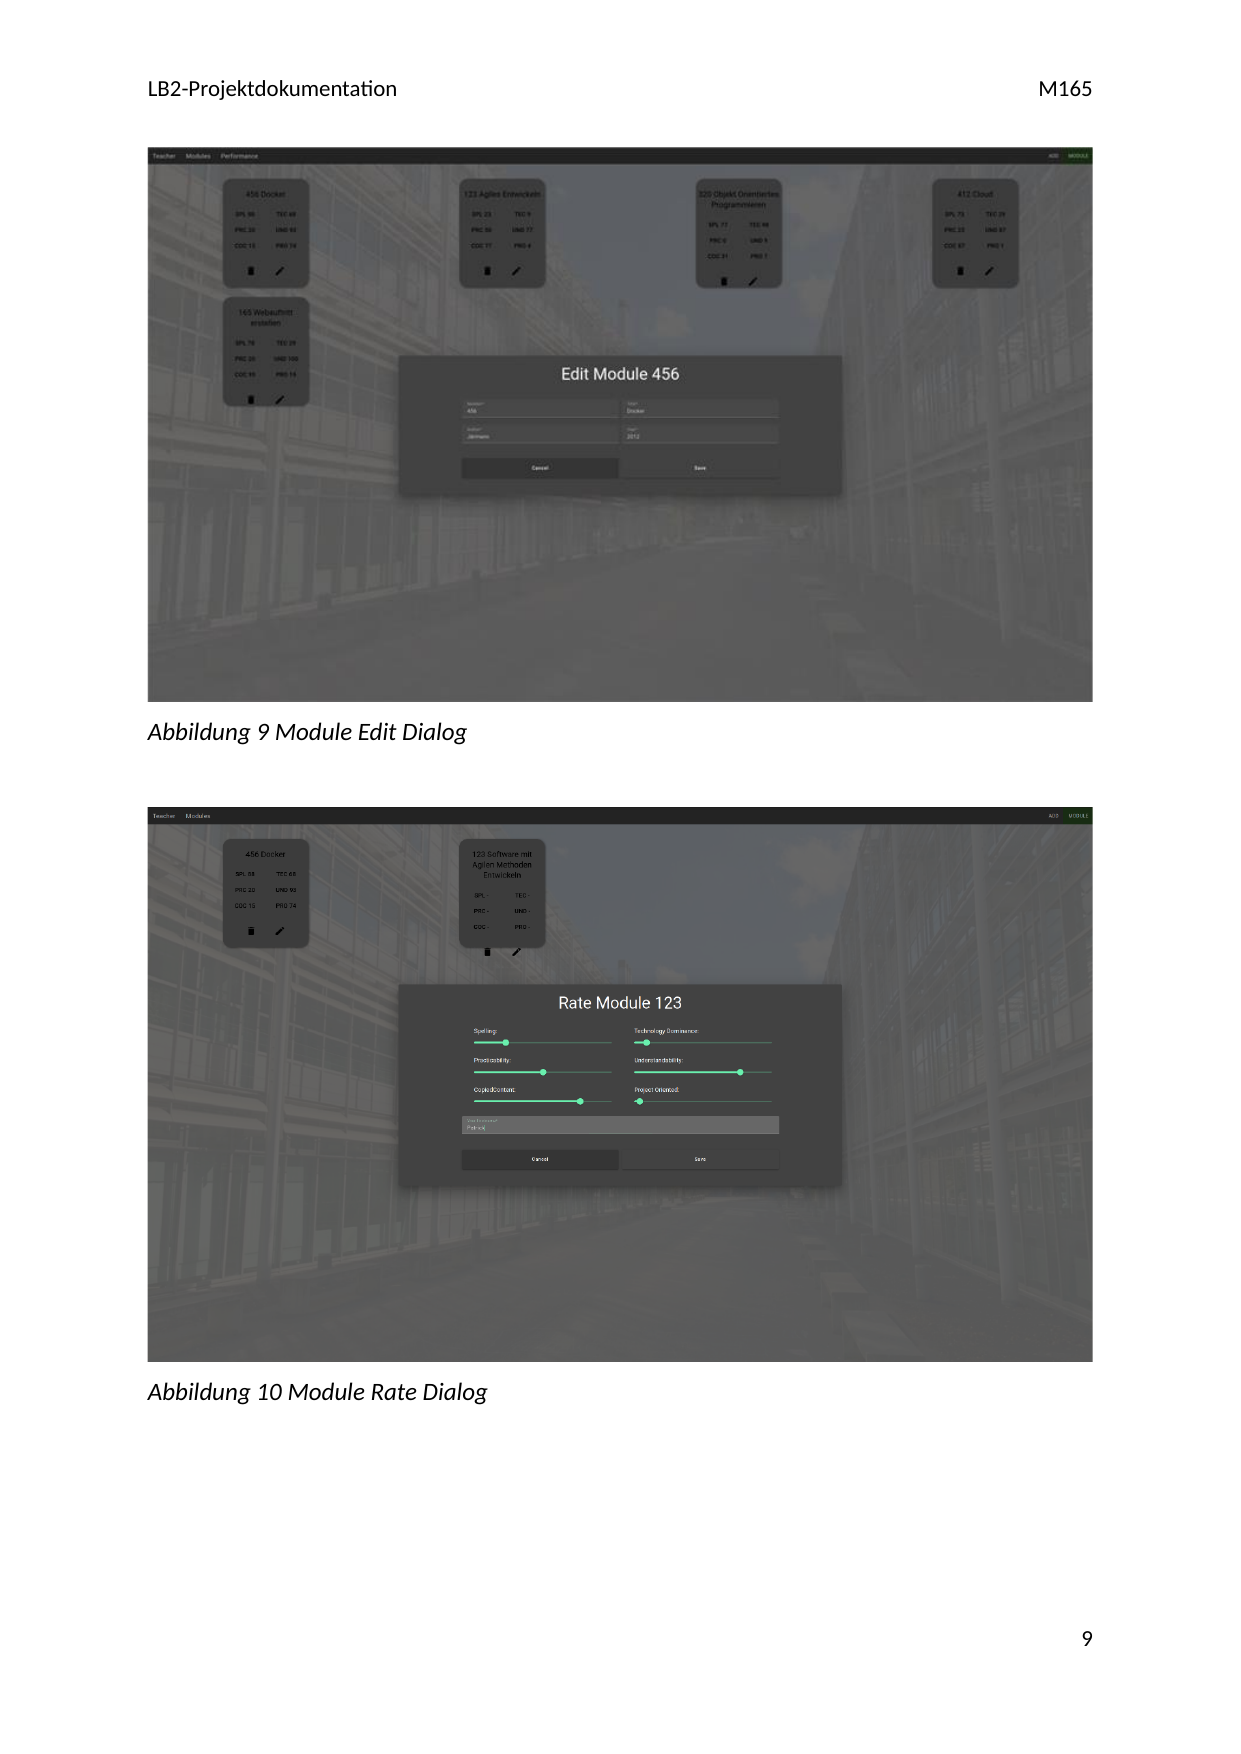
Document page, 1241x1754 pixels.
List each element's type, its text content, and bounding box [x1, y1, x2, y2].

picture [147, 807, 1093, 1362]
picture [147, 147, 1093, 702]
